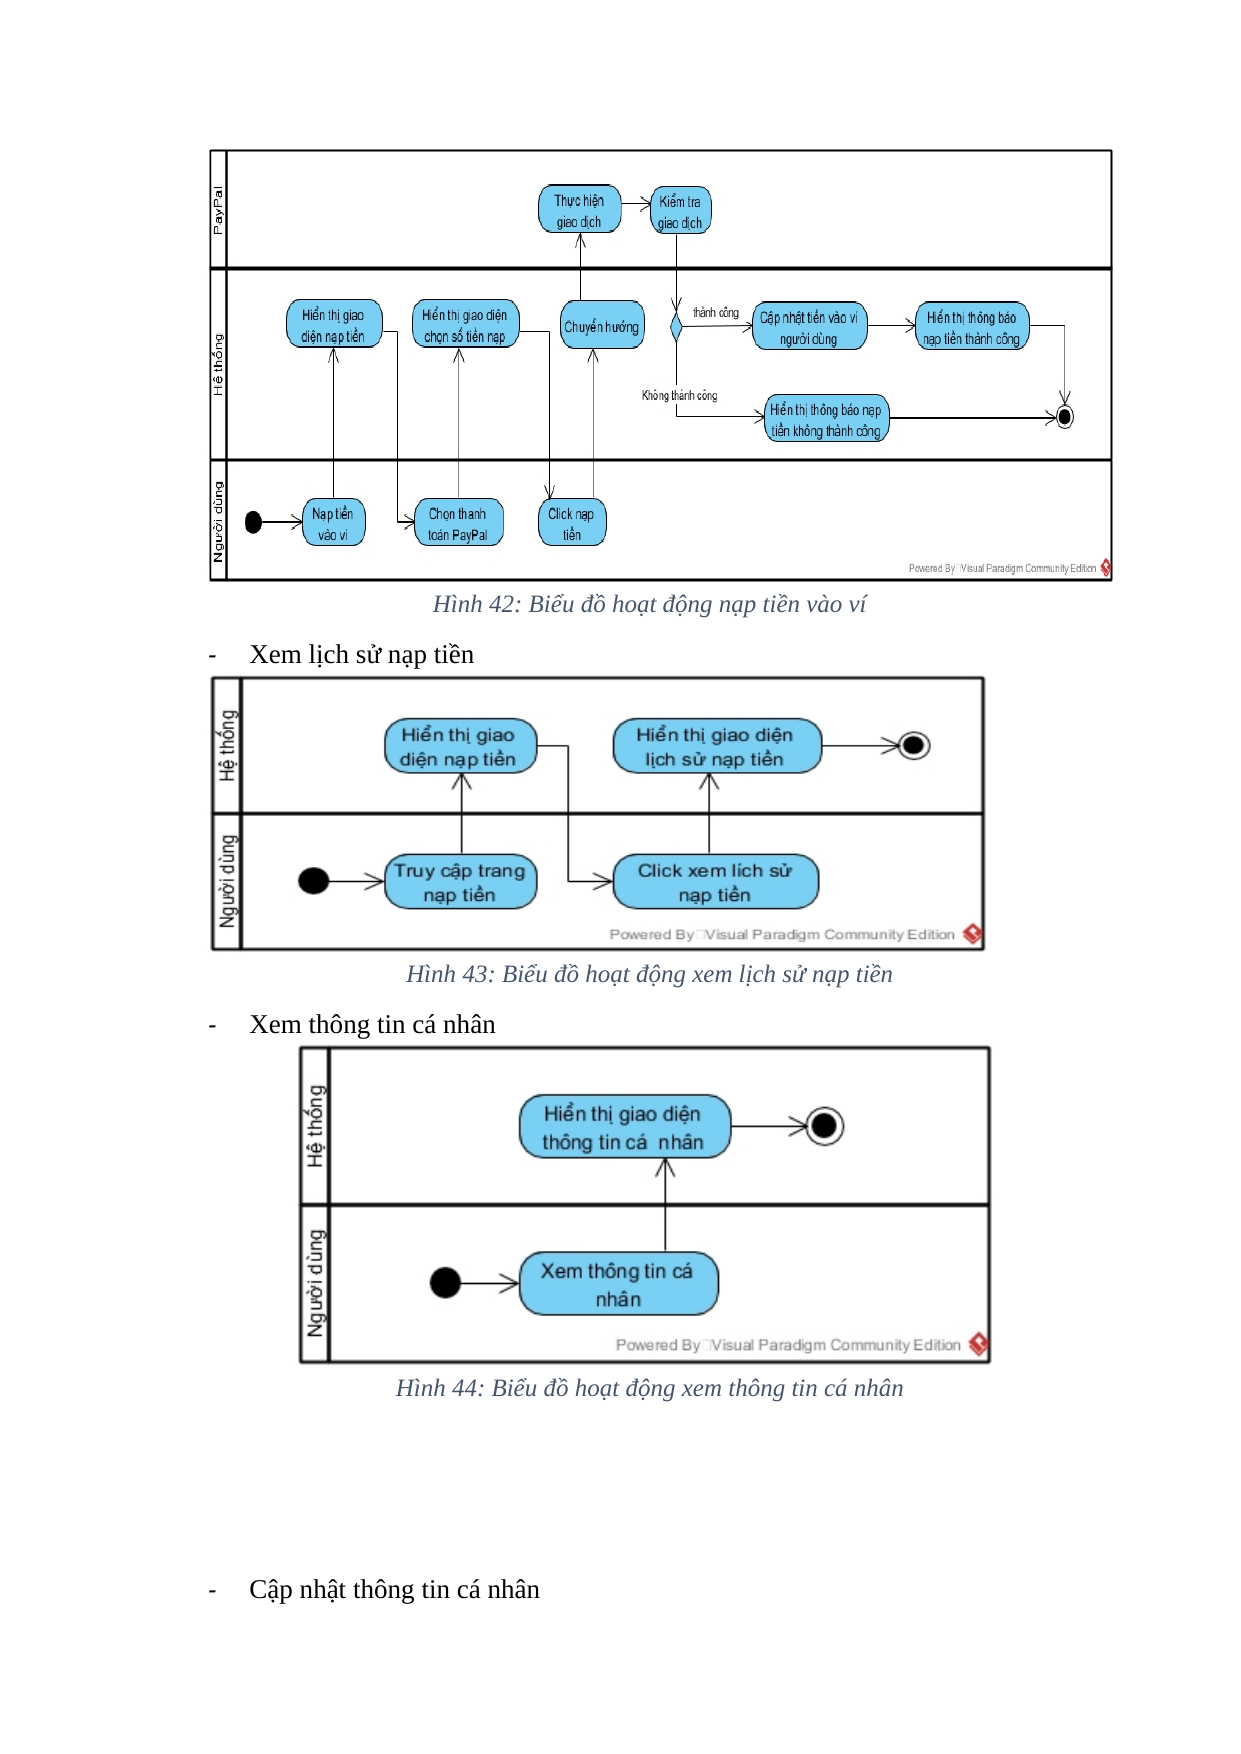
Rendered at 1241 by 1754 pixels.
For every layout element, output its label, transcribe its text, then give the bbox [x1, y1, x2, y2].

list Xem thông tin cá nhân [207, 1008, 1093, 1040]
list Xem lịch sử nạp tiền [207, 639, 1093, 670]
text Hình 42: Biểu đồ hoạt động nạp tiền vào ví [207, 589, 1093, 618]
picture [206, 147, 1115, 587]
text Hình 44: Biểu đồ hoạt động xem thông tin cá nhân [207, 1373, 1093, 1401]
picture [206, 672, 992, 957]
list Cập nhật thông tin cá nhân [207, 1573, 1093, 1604]
text Hình 43: Biểu đồ hoạt động xem lịch sử nạp tiền [207, 959, 1093, 988]
picture [294, 1042, 998, 1371]
